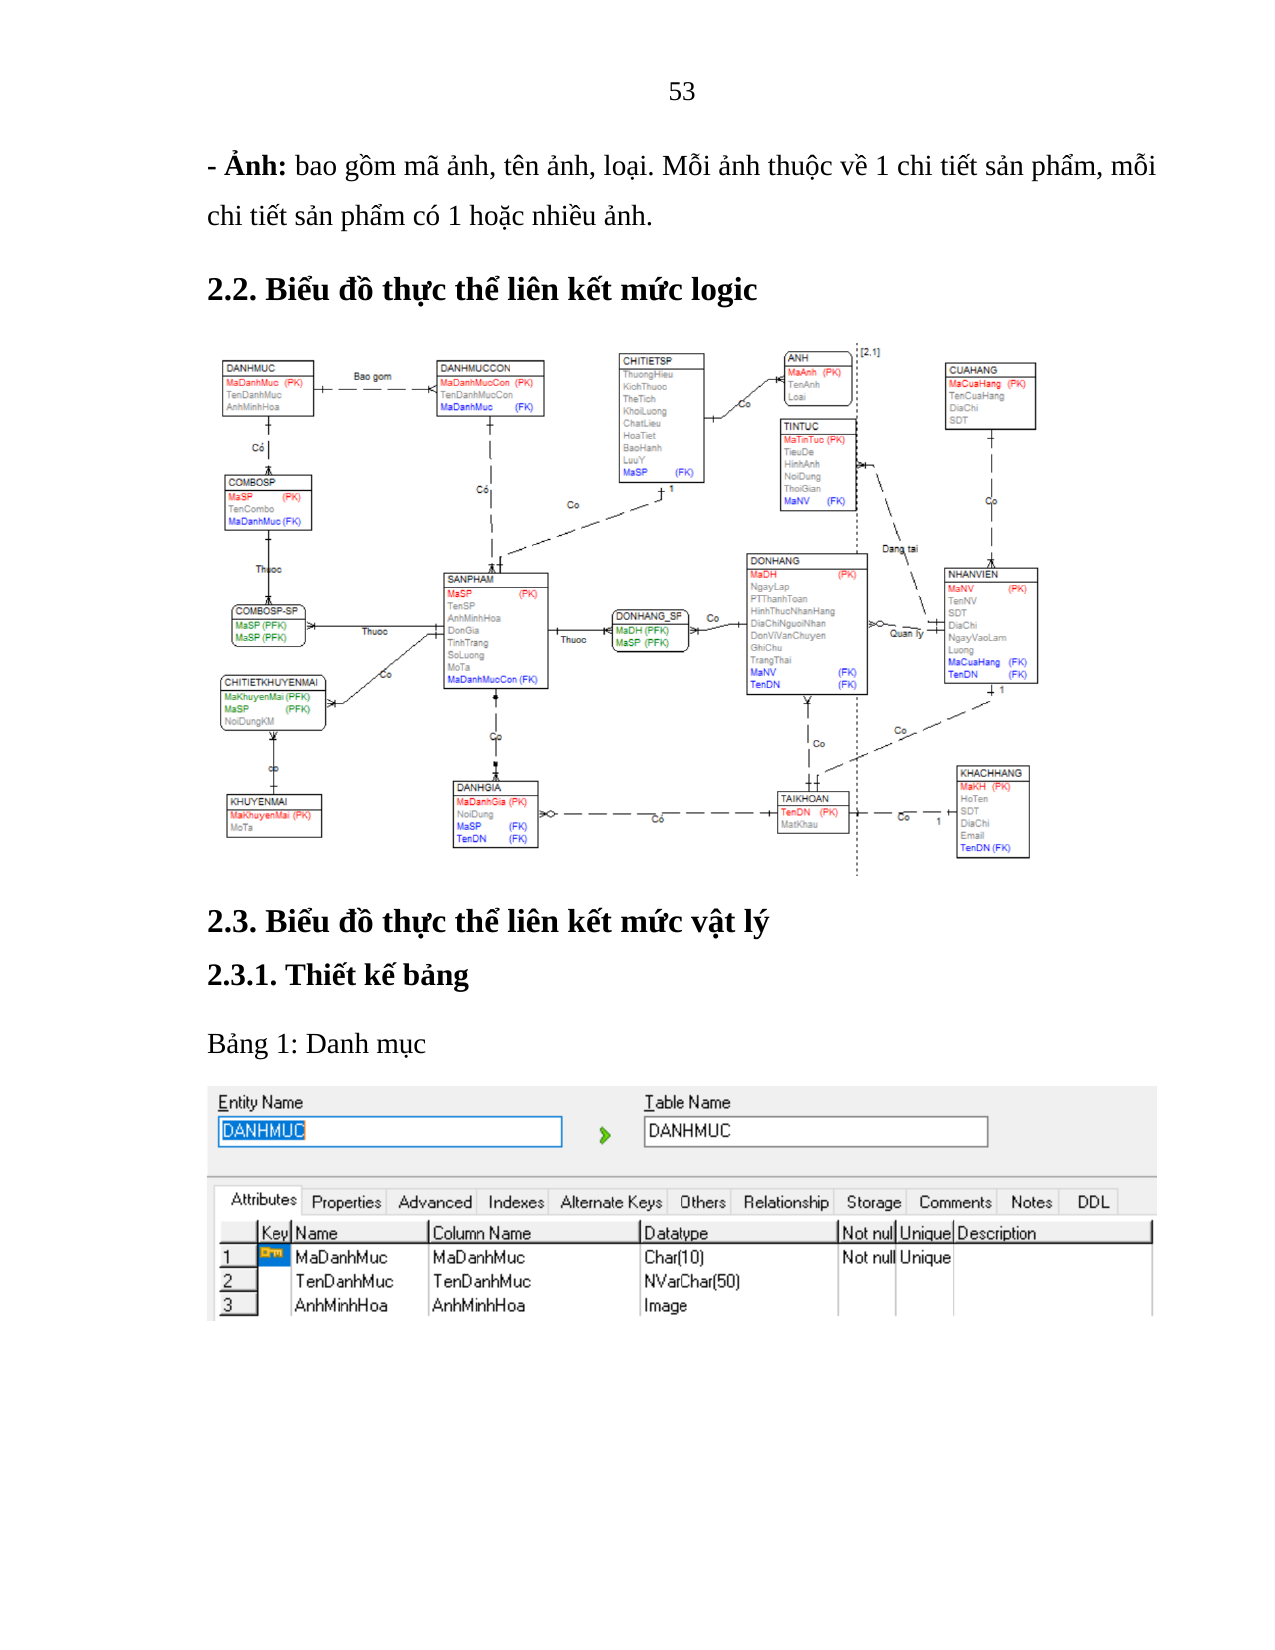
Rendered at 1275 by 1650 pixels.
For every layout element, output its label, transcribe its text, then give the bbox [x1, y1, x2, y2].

picture [206, 1086, 1157, 1321]
text Bảng 1: Danh mục [207, 1027, 1157, 1060]
subtitle 2.3. Biểu đồ thực thể liên kết mức vật lý [207, 901, 1157, 939]
text - Ảnh: bao gồm mã ảnh, tên ảnh, loại. Mỗi ảnh thuộc về 1 chi tiết sản phẩm, mỗi chi tiết sản phẩm có 1 hoặc nhiều ảnh. [207, 148, 1157, 232]
subtitle 2.3.1. Thiết kế bảng [207, 956, 1157, 992]
picture [206, 343, 1157, 876]
subtitle 2.2. Biểu đồ thực thể liên kết mức logic [207, 269, 1157, 307]
